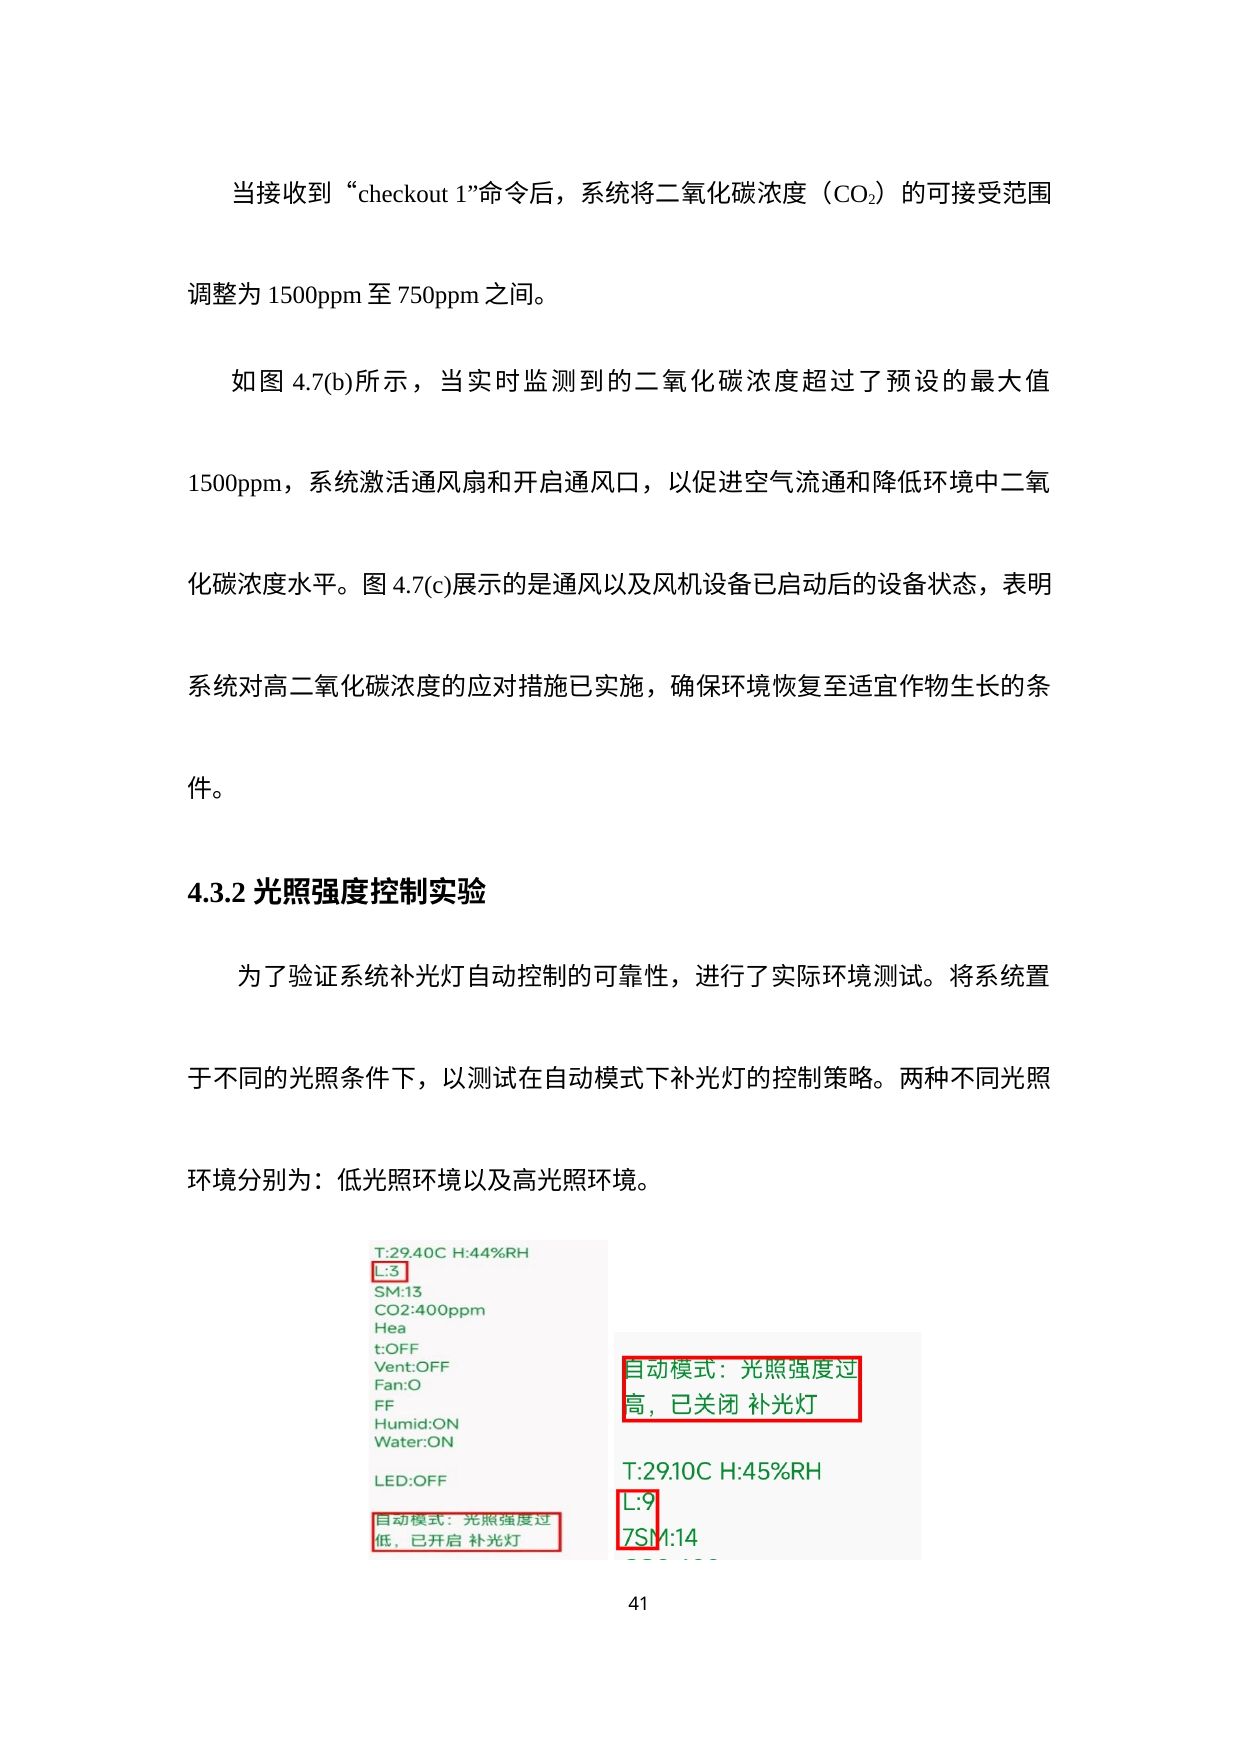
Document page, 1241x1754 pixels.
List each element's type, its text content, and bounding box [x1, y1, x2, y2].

text 4.3.2 光照强度控制实验 [187, 856, 1053, 923]
picture [614, 1332, 922, 1560]
text 当接收到“checkout 1”命令后，系统将二氧化碳浓度（CO2）的可接受范围调整为1500ppm至750ppm之间。 [187, 157, 1053, 327]
text 为了验证系统补光灯自动控制的可靠性，进行了实际环境测试。将系统置于不同的光照条件下，以测试在自动模式下补光灯的控制策略。两种不同光照环境分别为：低光照环境以及高光照环境。 [187, 941, 1053, 1212]
text 如图4.7(b)所示，当实时监测到的二氧化碳浓度超过了预设的最大值1500ppm，系统激活通风扇和开启通风口，以促进空气流通和降低环境中二氧化碳浓度水平。图4.7(c)展示的是通风以及风机设备已启动后的设备状态，表明系统对高二氧化碳浓度的应对措施已实施，确保环境恢复至适宜作物生长的条件。 [187, 345, 1053, 821]
picture [368, 1240, 608, 1560]
